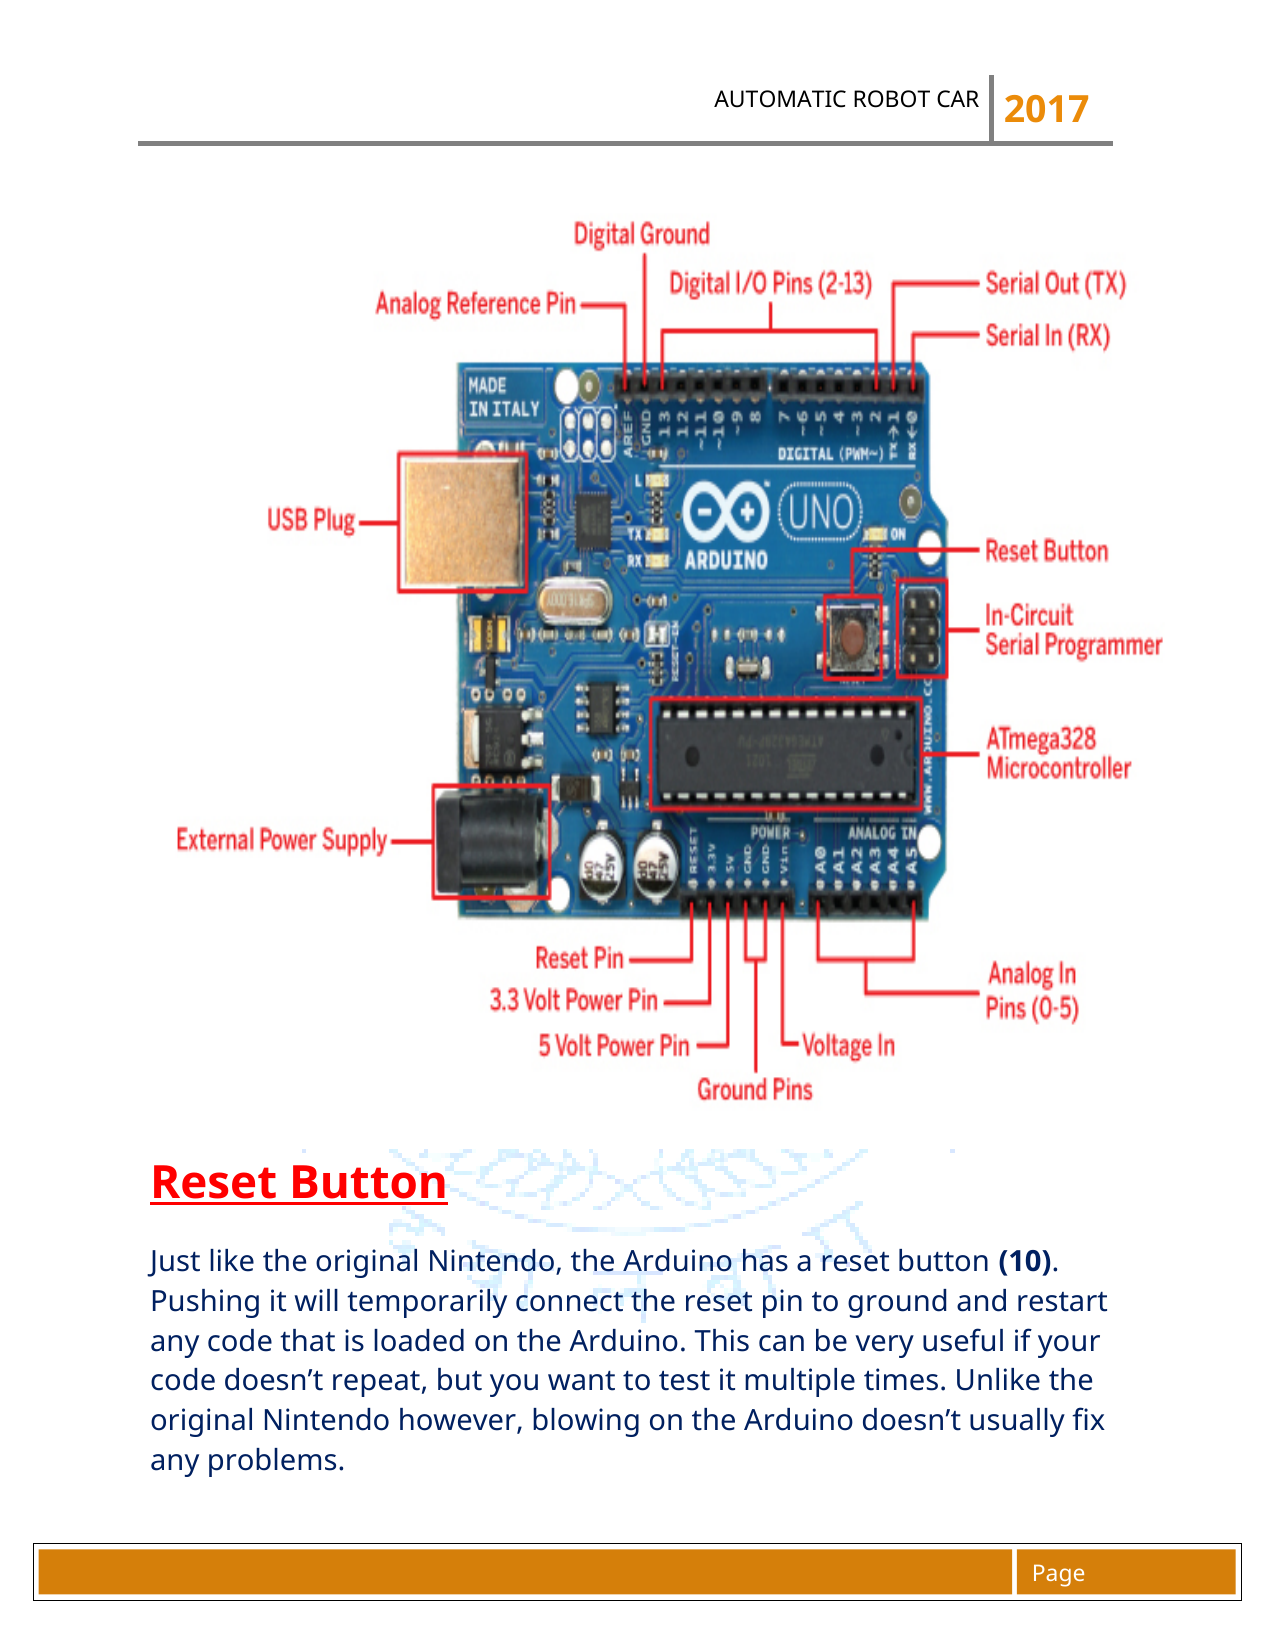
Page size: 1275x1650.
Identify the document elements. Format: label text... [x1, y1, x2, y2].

text Reset Button [150, 1149, 1125, 1211]
picture [150, 177, 1186, 1149]
text Just like the original Nintendo, the Arduino has a reset button (10). Pushing it will temporarily connect the reset pin to ground and restart any code that is loaded on the Arduino. This can be very useful if your code doesn’t repeat, but you want to test it multiple times. Unlike the original Nintendo however, blowing on the Arduino doesn’t usually fix any problems. [150, 1241, 1125, 1479]
